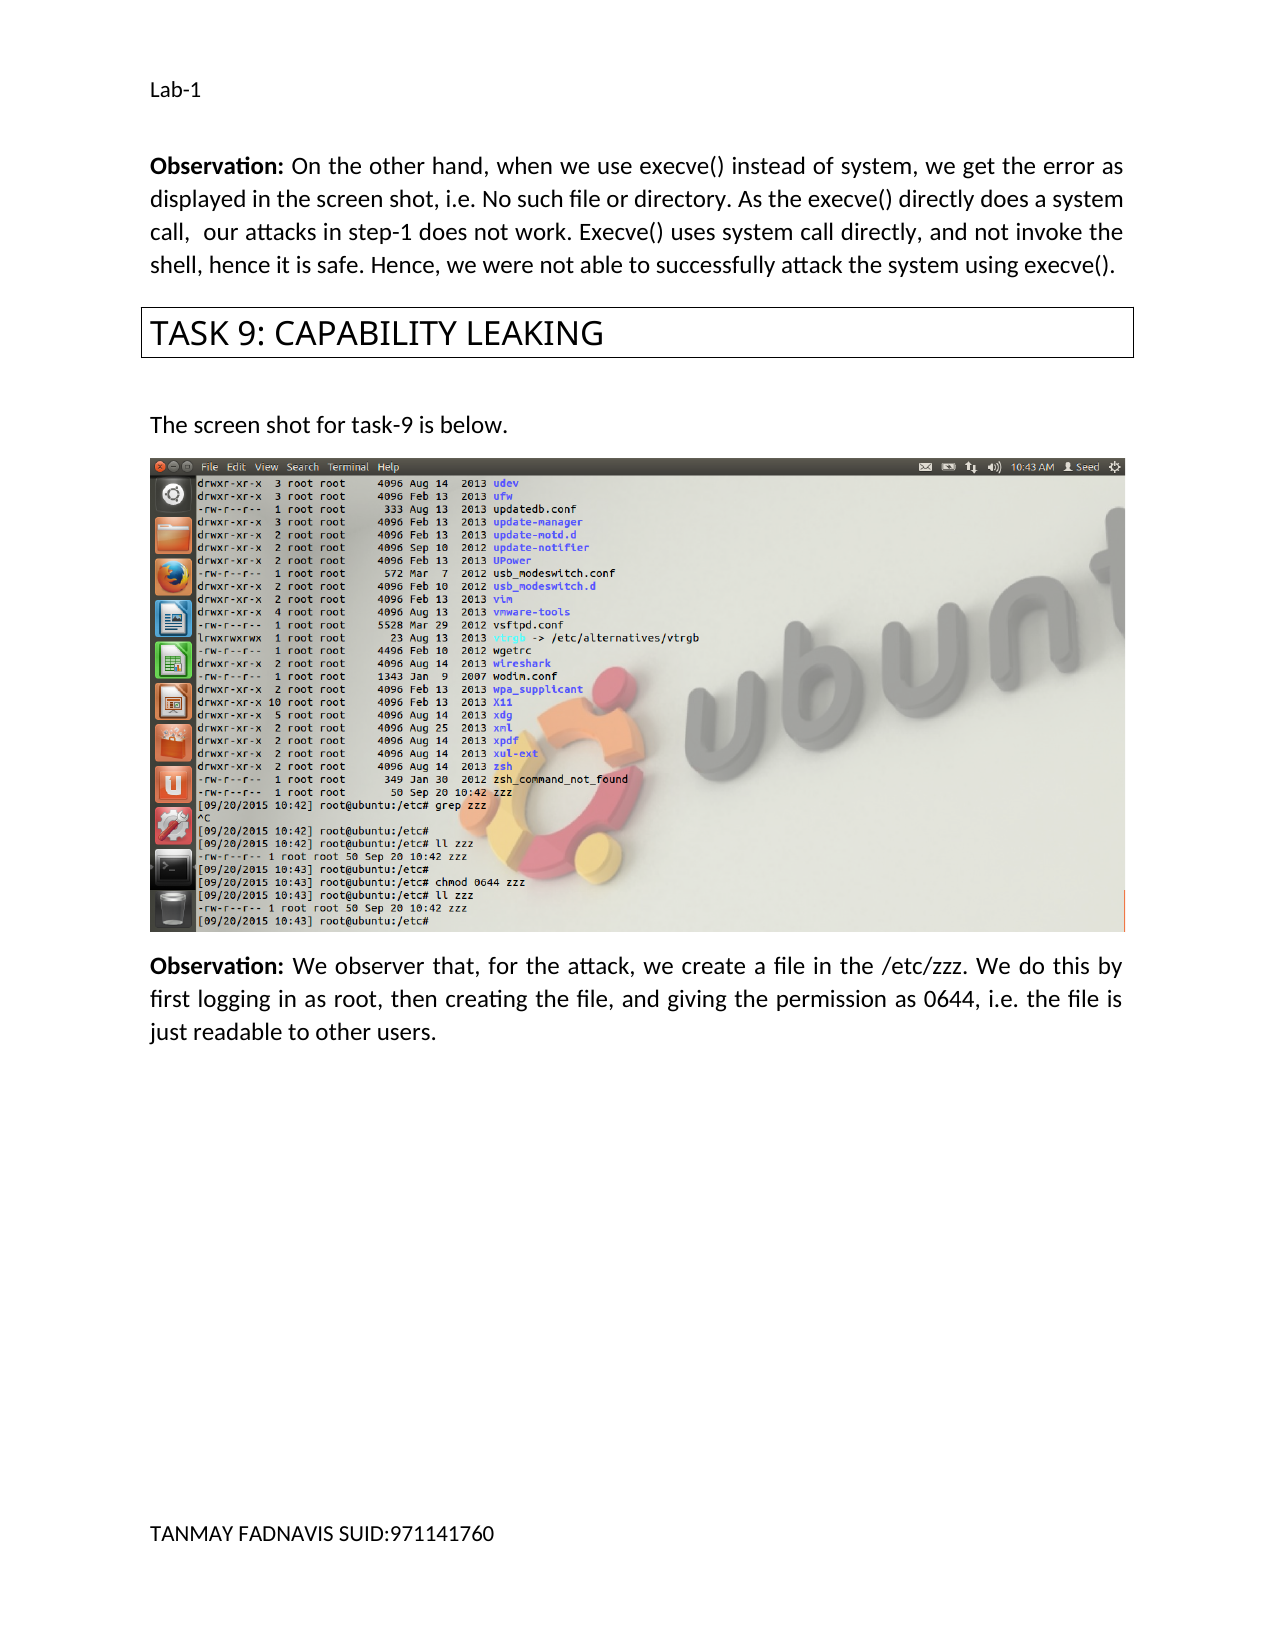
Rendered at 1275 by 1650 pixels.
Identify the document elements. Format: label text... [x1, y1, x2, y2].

text Observation: We observer that, for the attack, we create a file in the /etc/zzz. We do this by first logging in as root, then creating the file, and giving the permission as 0644, i.e. the file is just readable to other users. [150, 950, 1125, 1047]
picture [150, 458, 1125, 932]
text Observation: On the other hand, when we use execve() instead of system, we get the error as displayed in the screen shot, i.e. No such file or directory. As the execve() directly does a system call, our attacks in step-1 does not work. Execve() uses system call directly, and not invoke the shell, hence it is safe. Hence, we were not able to successfully attack the system using execve(). [150, 150, 1125, 279]
text The screen shot for task-9 is below. [150, 409, 1125, 439]
subtitle TASK 9: CAPABILITY LEAKING [142, 308, 1133, 357]
